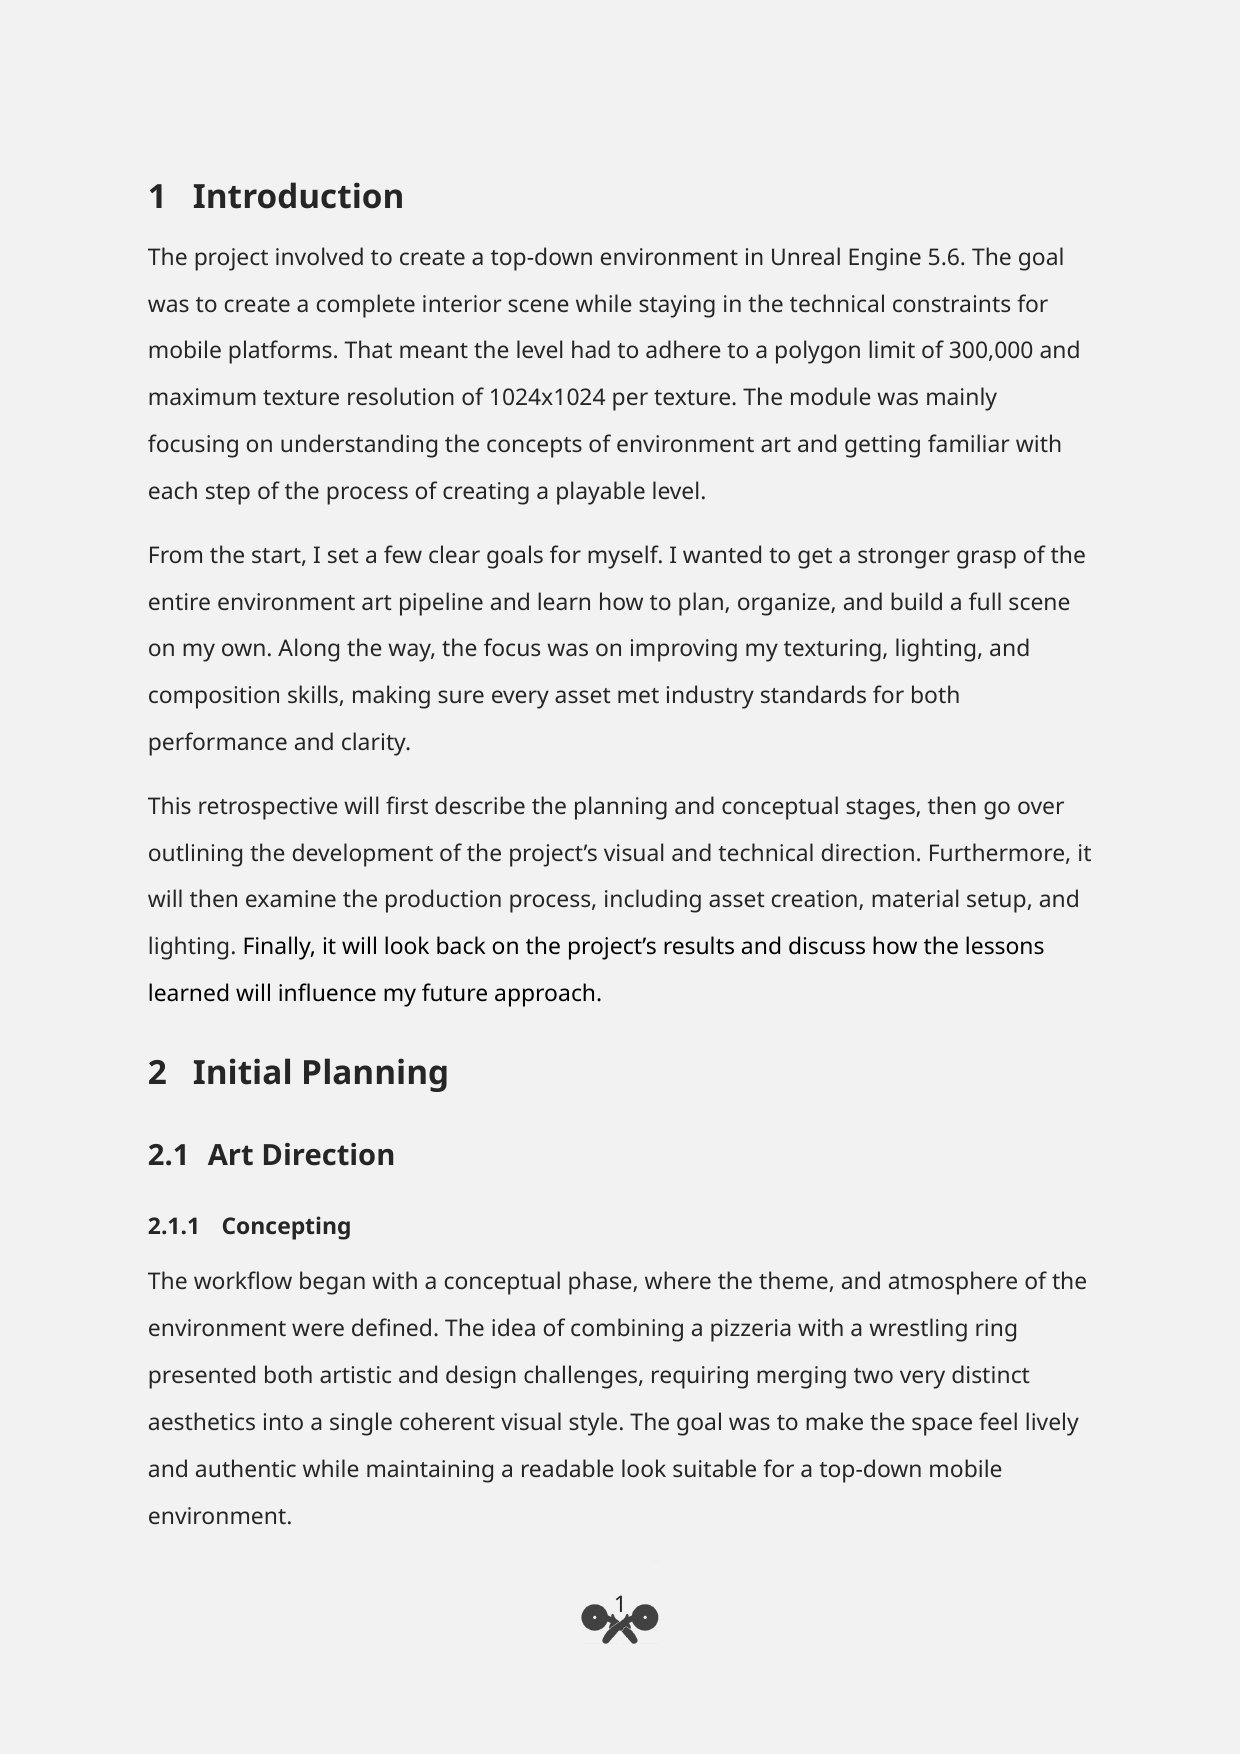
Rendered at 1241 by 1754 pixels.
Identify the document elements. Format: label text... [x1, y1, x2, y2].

text This retrospective will first describe the planning and conceptual stages, then go over outlining the development of the project’s visual and technical direction. Furthermore, it will then examine the production process, including asset creation, material setup, and lighting. Finally, it will look back on the project’s results and discuss how the lessons learned will influence my future approach. [148, 790, 1093, 1008]
text The project involved to create a top-down environment in Unreal Engine 5.6. The goal was to create a complete interior scene while staying in the technical constraints for mobile platforms. That meant the level had to adhere to a polygon limit of 300,000 and maximum texture resolution of 1024x1024 per texture. The module was mainly focusing on understanding the concepts of environment art and getting familiar with each step of the process of creating a playable level. [148, 241, 1093, 506]
subtitle Art Direction [148, 1134, 1093, 1173]
subtitle Initial Planning [148, 1049, 1093, 1094]
picture [581, 1561, 659, 1644]
text From the start, I set a few clear goals for myself. I wanted to get a stronger grasp of the entire environment art pipeline and learn how to plan, organize, and build a full scene on my own. Along the way, the focus was on improving my texturing, lighting, and composition skills, making sure every asset met industry standards for both performance and clarity. [148, 539, 1093, 757]
subtitle Concepting [148, 1210, 1093, 1241]
text The workflow began with a conceptual phase, where the theme, and atmosphere of the environment were defined. The idea of combining a pizzeria with a wrestling ring presented both artistic and design challenges, requiring merging two very distinct aesthetics into a single coherent visual style. The goal was to make the space feel lively and authentic while maintaining a readable look suitable for a top-down mobile environment. [148, 1265, 1093, 1531]
subtitle Introduction [148, 173, 1093, 218]
